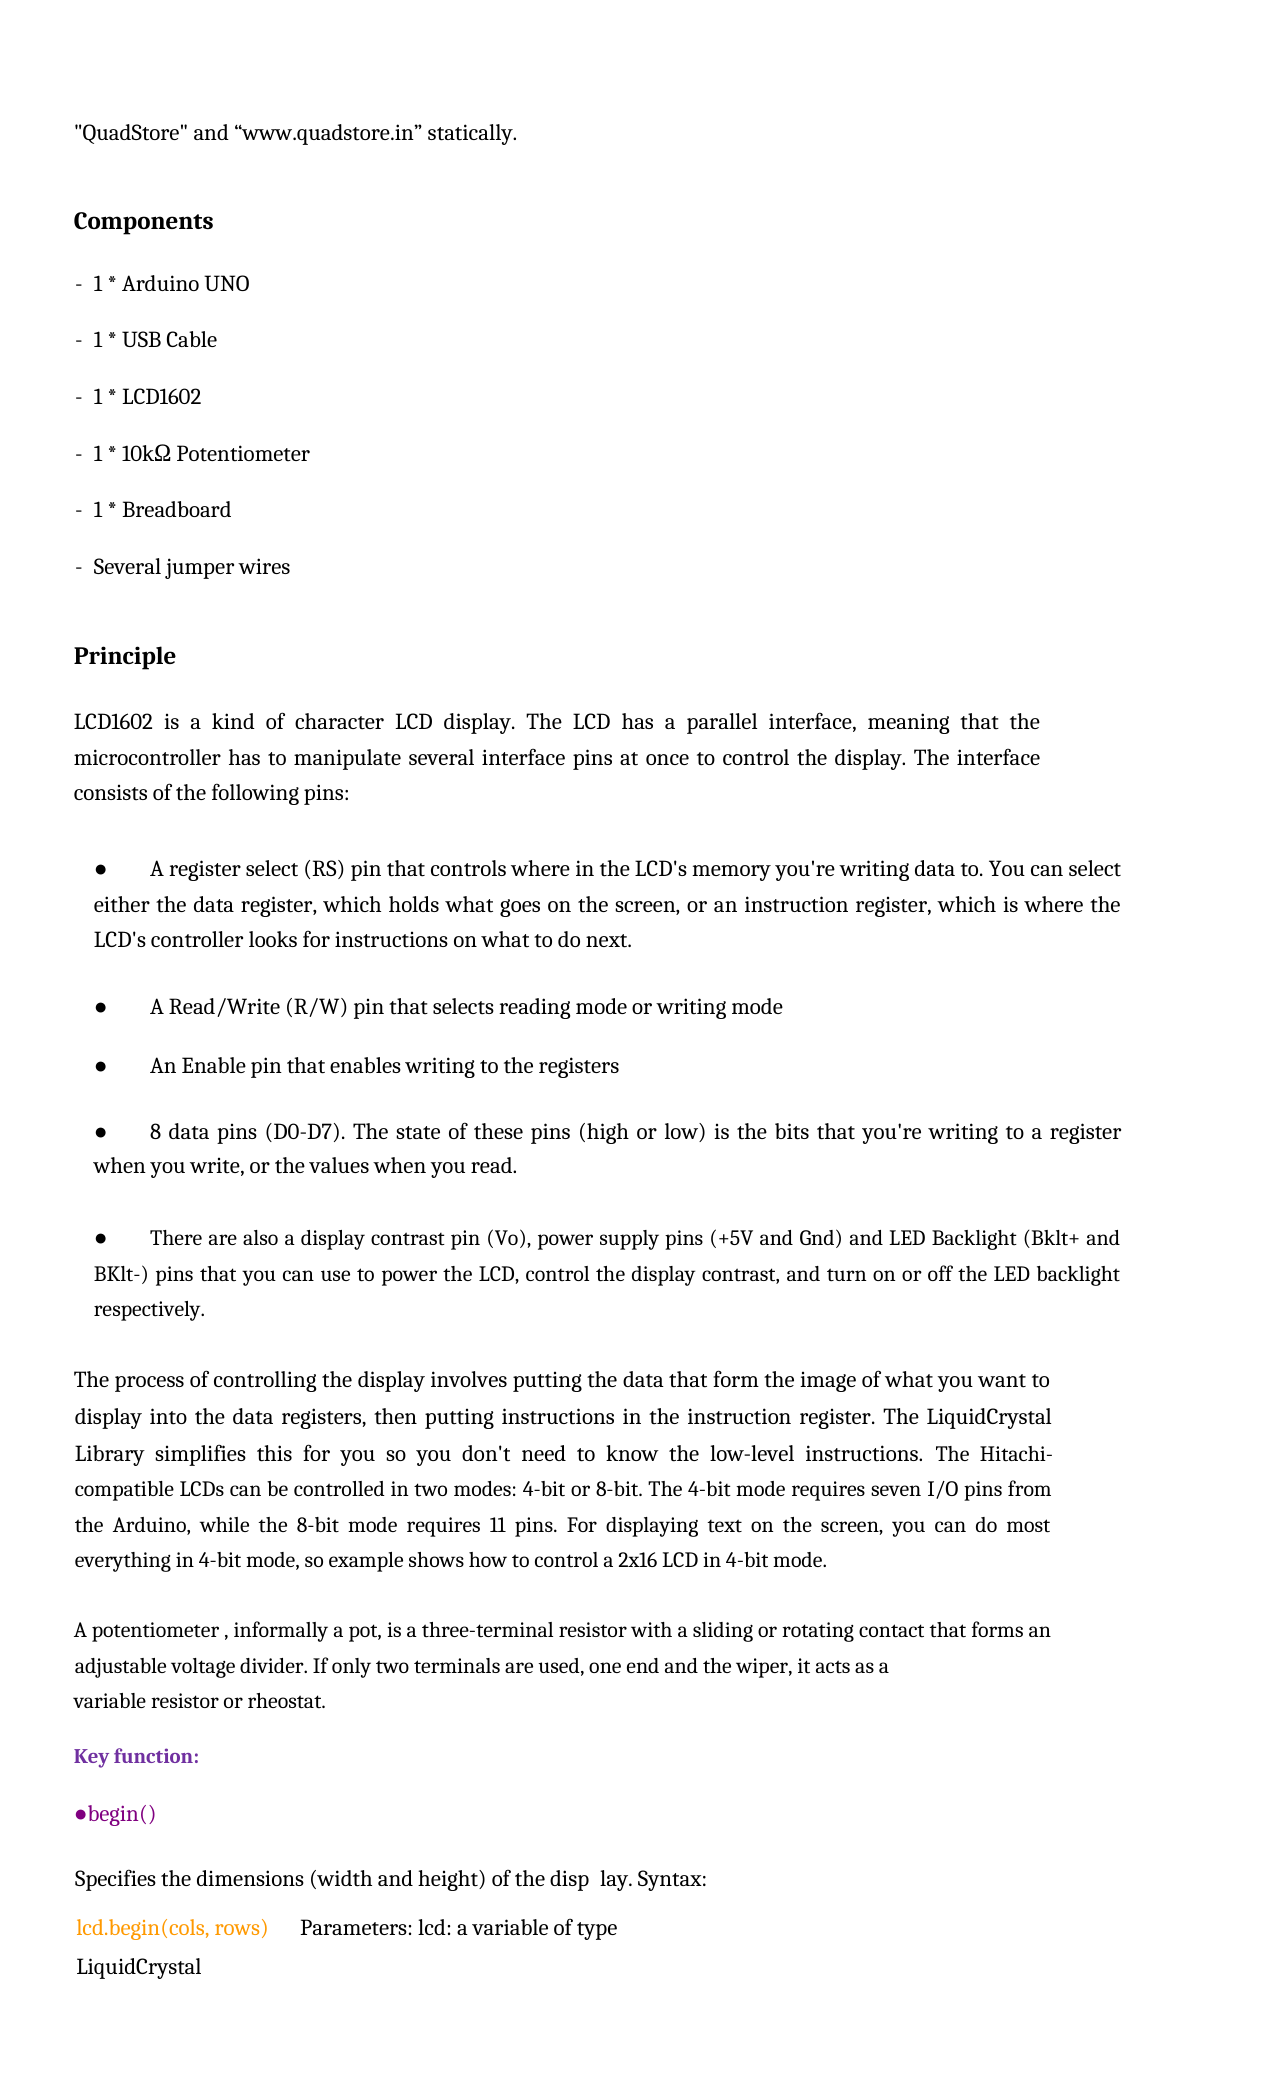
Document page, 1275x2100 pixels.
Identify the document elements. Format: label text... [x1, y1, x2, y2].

list There are also a display contrast pin (Vo), power supply pins (+5V and Gnd) and LED Backlight (Bklt+ and BKlt-) pins that you can use to power the LCD, control the display contrast, and turn on or off the LED backlight respectively. [94, 1224, 1123, 1322]
list An Enable pin that enables writing to the registers [94, 1052, 1123, 1079]
text The process of controlling the display involves putting the data that form the image of what you want to display into the data registers, then putting instructions in the instruction register. The LiquidCrystal Library simplifies this for you so you don't need to know the low-level instructions. The Hitachi-compatible LCDs can be controlled in two modes: 4-bit or 8-bit. The 4-bit mode requires seven I/O pins from the Arduino, while the 8-bit mode requires 11 pins. For displaying text on the screen, you can do most everything in 4-bit mode, so example shows how to control a 2x16 LCD in 4-bit mode. [73, 1367, 1053, 1573]
text "QuadStore" and “www.quadstore.in” statically. [73, 120, 1204, 146]
list A Read/Write (R/W) pin that selects reading mode or writing mode [94, 993, 1123, 1020]
subtitle ●begin() [73, 1800, 1065, 1827]
list Several jumper wires [75, 554, 1204, 580]
list 1 * 10kΩ Potentiometer [75, 441, 1204, 467]
list 1 * Breadboard [75, 497, 1204, 524]
text LCD1602 is a kind of character LCD display. The LCD has a parallel interface, meaning that the microcontroller has to manipulate several interface pins at once to control the display. The interface consists of the following pins: [73, 709, 1042, 806]
list A register select (RS) pin that controls where in the LCD's memory you're writing data to. You can select either the data register, which holds what goes on the screen, or an instruction register, which is where the LCD's controller looks for instructions on what to do next. [94, 855, 1123, 953]
text Specifies the dimensions (width and height) of the disp lay. Syntax: lcd.begin(cols, rows) Parameters: lcd: a variable of type LiquidCrystal [75, 1866, 723, 1980]
list 1 * Arduino UNO [75, 271, 1204, 297]
list 8 data pins (D0-D7). The state of these pins (high or low) is the bits that you're writing to a register when you write, or the values when you read. [94, 1118, 1123, 1179]
text A potentiometer , informally a pot, is a three-terminal resistor with a sliding or rotating contact that forms an adjustable voltage divider. If only two terminals are used, one end and the wiper, it acts as a [73, 1618, 1053, 1679]
list 1 * USB Cable [75, 327, 1204, 354]
subtitle Principle [73, 642, 1051, 671]
list 1 * LCD1602 [75, 384, 1204, 410]
subtitle Components [73, 207, 1051, 236]
text variable resistor or rheostat. [73, 1689, 1053, 1714]
text Key function: [73, 1744, 1205, 1768]
